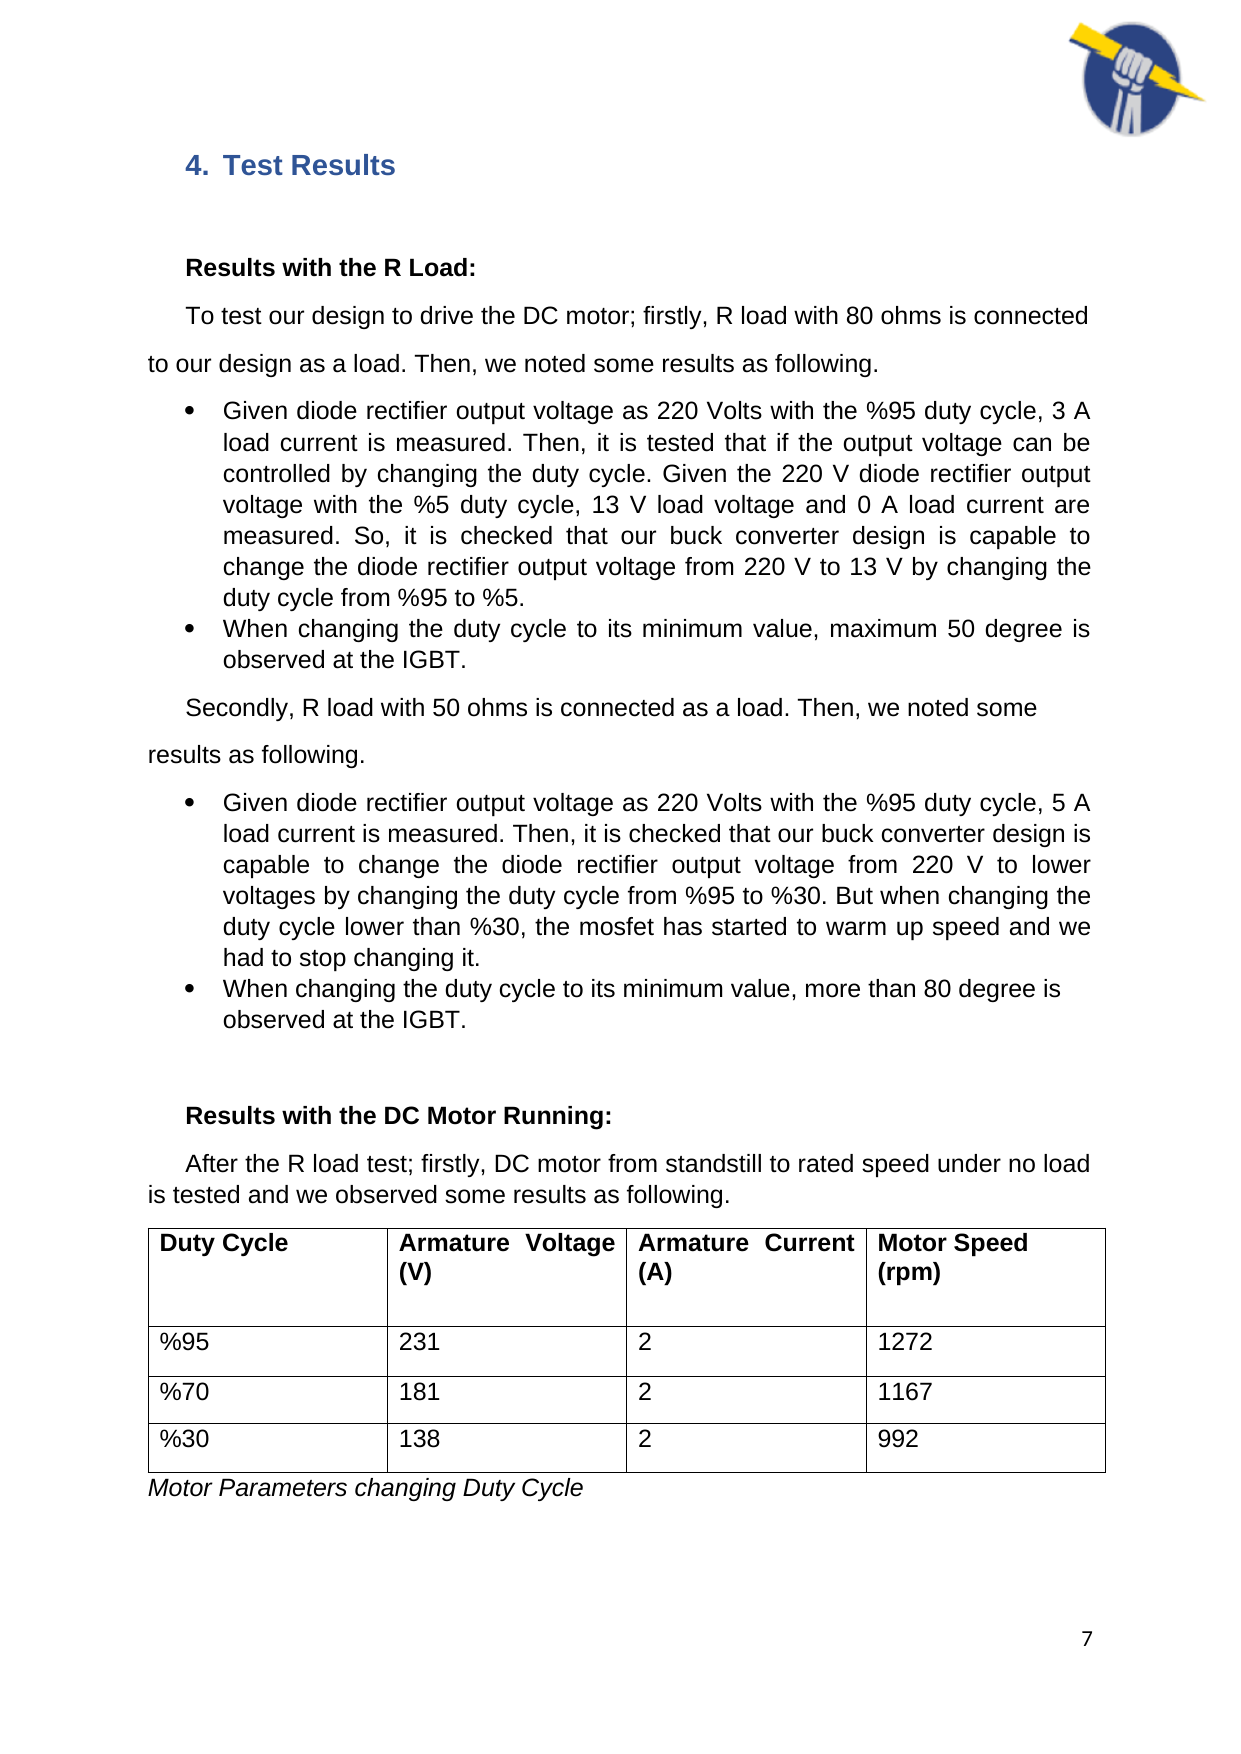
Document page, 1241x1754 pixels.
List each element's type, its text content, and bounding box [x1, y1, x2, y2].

text to our design as a load. Then, we noted some results as following. [148, 349, 1093, 377]
table_header Armature Current (A) [627, 1229, 866, 1326]
text Results with the DC Motor Running: [148, 1101, 1093, 1130]
table_cell 2 [627, 1424, 866, 1472]
text After the R load test; firstly, DC motor from standstill to rated speed under no load is tested and we observed some results as following. [148, 1149, 1093, 1208]
table_cell 1167 [867, 1377, 1105, 1423]
table_cell 231 [388, 1327, 626, 1376]
list Given diode rectifier output voltage as 220 Volts with the %95 duty cycle, 3 A load current is measured. Then, it is tested that if the output voltage can be controlled by changing the duty cycle. Given the 220 V diode rectifier output voltage with the %5 duty cycle, 13 V load voltage and 0 A load current are measured. So, it is checked that our buck converter design is capable to change the diode rectifier output voltage from 220 V to 13 V by changing the duty cycle from %95 to %5. [185, 396, 1093, 611]
table_cell 2 [627, 1377, 866, 1423]
table_header Armature Voltage (V) [388, 1229, 626, 1326]
table_cell %70 [149, 1377, 387, 1423]
table_cell %95 [149, 1327, 387, 1376]
list Test Results [185, 148, 1093, 181]
table_header Duty Cycle [149, 1229, 387, 1326]
list When changing the duty cycle to its minimum value, maximum 50 degree is observed at the IGBT. [185, 614, 1093, 674]
table_cell 1272 [867, 1327, 1105, 1376]
text results as following. [148, 740, 1093, 769]
table_cell 138 [388, 1424, 626, 1472]
list When changing the duty cycle to its minimum value, more than 80 degree is observed at the IGBT. [185, 974, 1093, 1034]
text Motor Parameters changing Duty Cycle [148, 1473, 1093, 1502]
table_header Motor Speed (rpm) [867, 1229, 1105, 1326]
table_cell 992 [867, 1424, 1105, 1472]
text Results with the R Load: [185, 253, 1093, 282]
table_cell 181 [388, 1377, 626, 1423]
picture [1061, 8, 1211, 142]
list Given diode rectifier output voltage as 220 Volts with the %95 duty cycle, 5 A load current is measured. Then, it is checked that our buck converter design is capable to change the diode rectifier output voltage from 220 V to lower voltages by changing the duty cycle from %95 to %30. But when changing the duty cycle lower than %30, the mosfet has started to warm up speed and we had to stop changing it. [185, 788, 1093, 972]
table_cell 2 [627, 1327, 866, 1376]
text To test our design to drive the DC motor; firstly, R load with 80 ohms is connected [185, 301, 1093, 330]
text Secondly, R load with 50 ohms is connected as a load. Then, we noted some [185, 693, 1093, 721]
table_cell %30 [149, 1424, 387, 1472]
